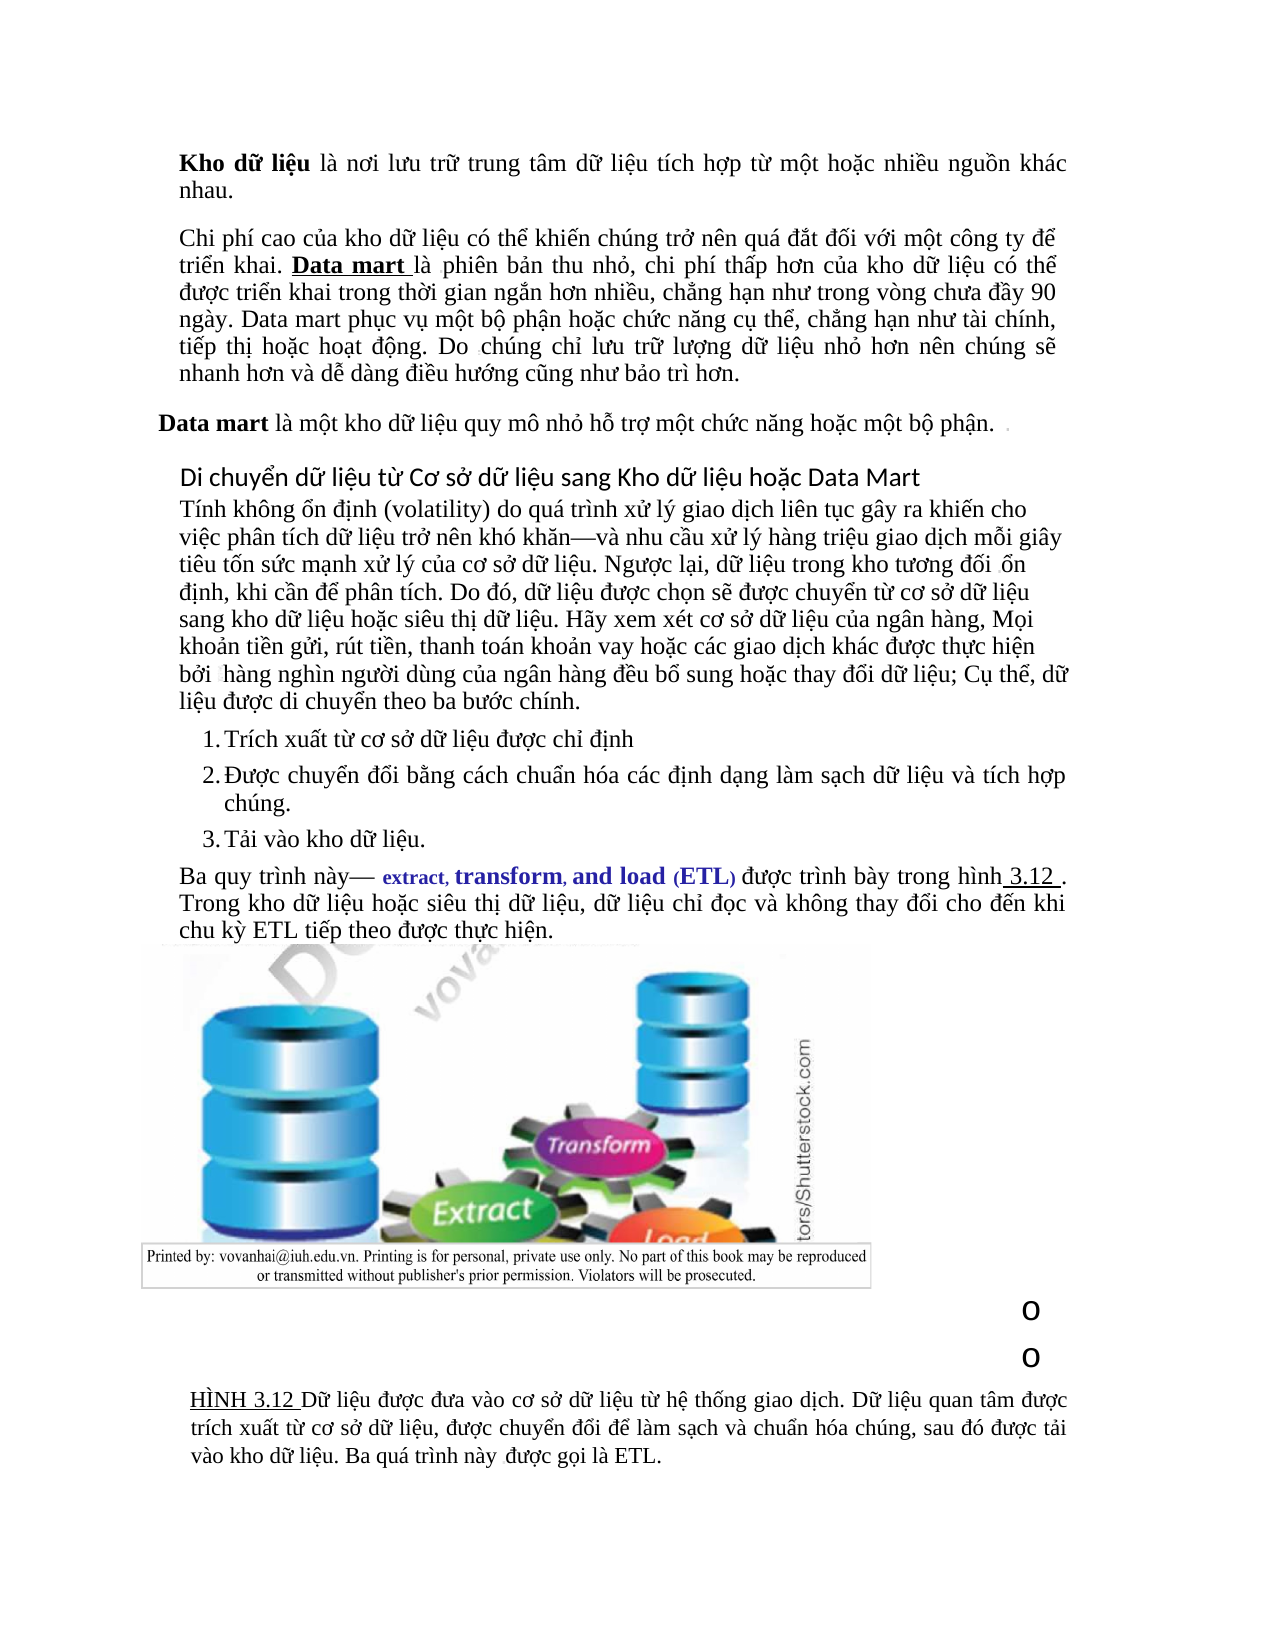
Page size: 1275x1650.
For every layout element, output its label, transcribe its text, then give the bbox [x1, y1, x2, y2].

list Được chuyển đổi bằng cách chuẩn hóa các định dạng làm sạch dữ liệu và tích hợp chúng. [202, 762, 1067, 816]
text Chi phí cao của kho dữ liệu có thể khiến chúng trở nên quá đắt đối với một công ty để triển khai. Data mart là phiên bản thu nhỏ, chi phí thấp hơn của kho dữ liệu có thể được triển khai trong thời gian ngắn hơn nhiều, chẳng hạn như trong vòng chưa đầy 90 ngày. Data mart phục vụ một bộ phận hoặc chức năng cụ thể, chẳng hạn như tài chính, tiếp thị hoặc hoạt động. Do chúng chỉ lưu trữ lượng dữ liệu nhỏ hơn nên chúng sẽ nhanh hơn và dễ dàng điều hướng cũng như bảo trì hơn. [179, 224, 1057, 387]
text Kho dữ liệu là nơi lưu trữ trung tâm dữ liệu tích hợp từ một hoặc nhiều nguồn khác nhau. [179, 150, 1067, 204]
text HÌNH 3.12 Dữ liệu được đưa vào cơ sở dữ liệu từ hệ thống giao dịch. Dữ liệu quan tâm được trích xuất từ cơ sở dữ liệu, được chuyển đổi để làm sạch và chuẩn hóa chúng, sau đó được tải vào kho dữ liệu. Ba quá trình này được gọi là ETL. [189, 1386, 1069, 1469]
list Trích xuất từ cơ sở dữ liệu được chỉ định [202, 725, 1067, 752]
text Ba quy trình này— extract, transform, and load (ETL) được trình bày trong hình 3.12 . Trong kho dữ liệu hoặc siêu thị dữ liệu, dữ liệu chỉ đọc và không thay đổi cho đến khi chu kỳ ETL tiếp theo được thực hiện. [179, 863, 1067, 944]
list Tải vào kho dữ liệu. [202, 826, 1067, 853]
text Data mart là một kho dữ liệu quy mô nhỏ hỗ trợ một chức năng hoặc một bộ phận. [150, 409, 1125, 436]
picture [141, 944, 872, 1289]
text Tính không ổn định (volatility) do quá trình xử lý giao dịch liên tục gây ra khiến cho việc phân tích dữ liệu trở nên khó khăn—và nhu cầu xử lý hàng triệu giao dịch mỗi giây tiêu tốn sức mạnh xử lý của cơ sở dữ liệu. Ngược lại, dữ liệu trong kho tương đối ổn định, khi cần để phân tích. Do đó, dữ liệu được chọn sẽ được chuyển từ cơ sở dữ liệu sang kho dữ liệu hoặc siêu thị dữ liệu. Hãy xem xét cơ sở dữ liệu của ngân hàng, Mọi khoản tiền gửi, rút tiền, thanh toán khoản vay hoặc các giao dịch khác được thực hiện bởi hàng nghìn người dùng của ngân hàng đều bổ sung hoặc thay đổi dữ liệu; Cụ thể, dữ liệu được di chuyển theo ba bước chính. [179, 496, 1069, 715]
subtitle Di chuyển dữ liệu từ Cơ sở dữ liệu sang Kho dữ liệu hoặc Data Mart [180, 460, 1125, 493]
text o [261, 1291, 1042, 1331]
picture [217, 665, 223, 682]
text o [261, 1338, 1042, 1378]
